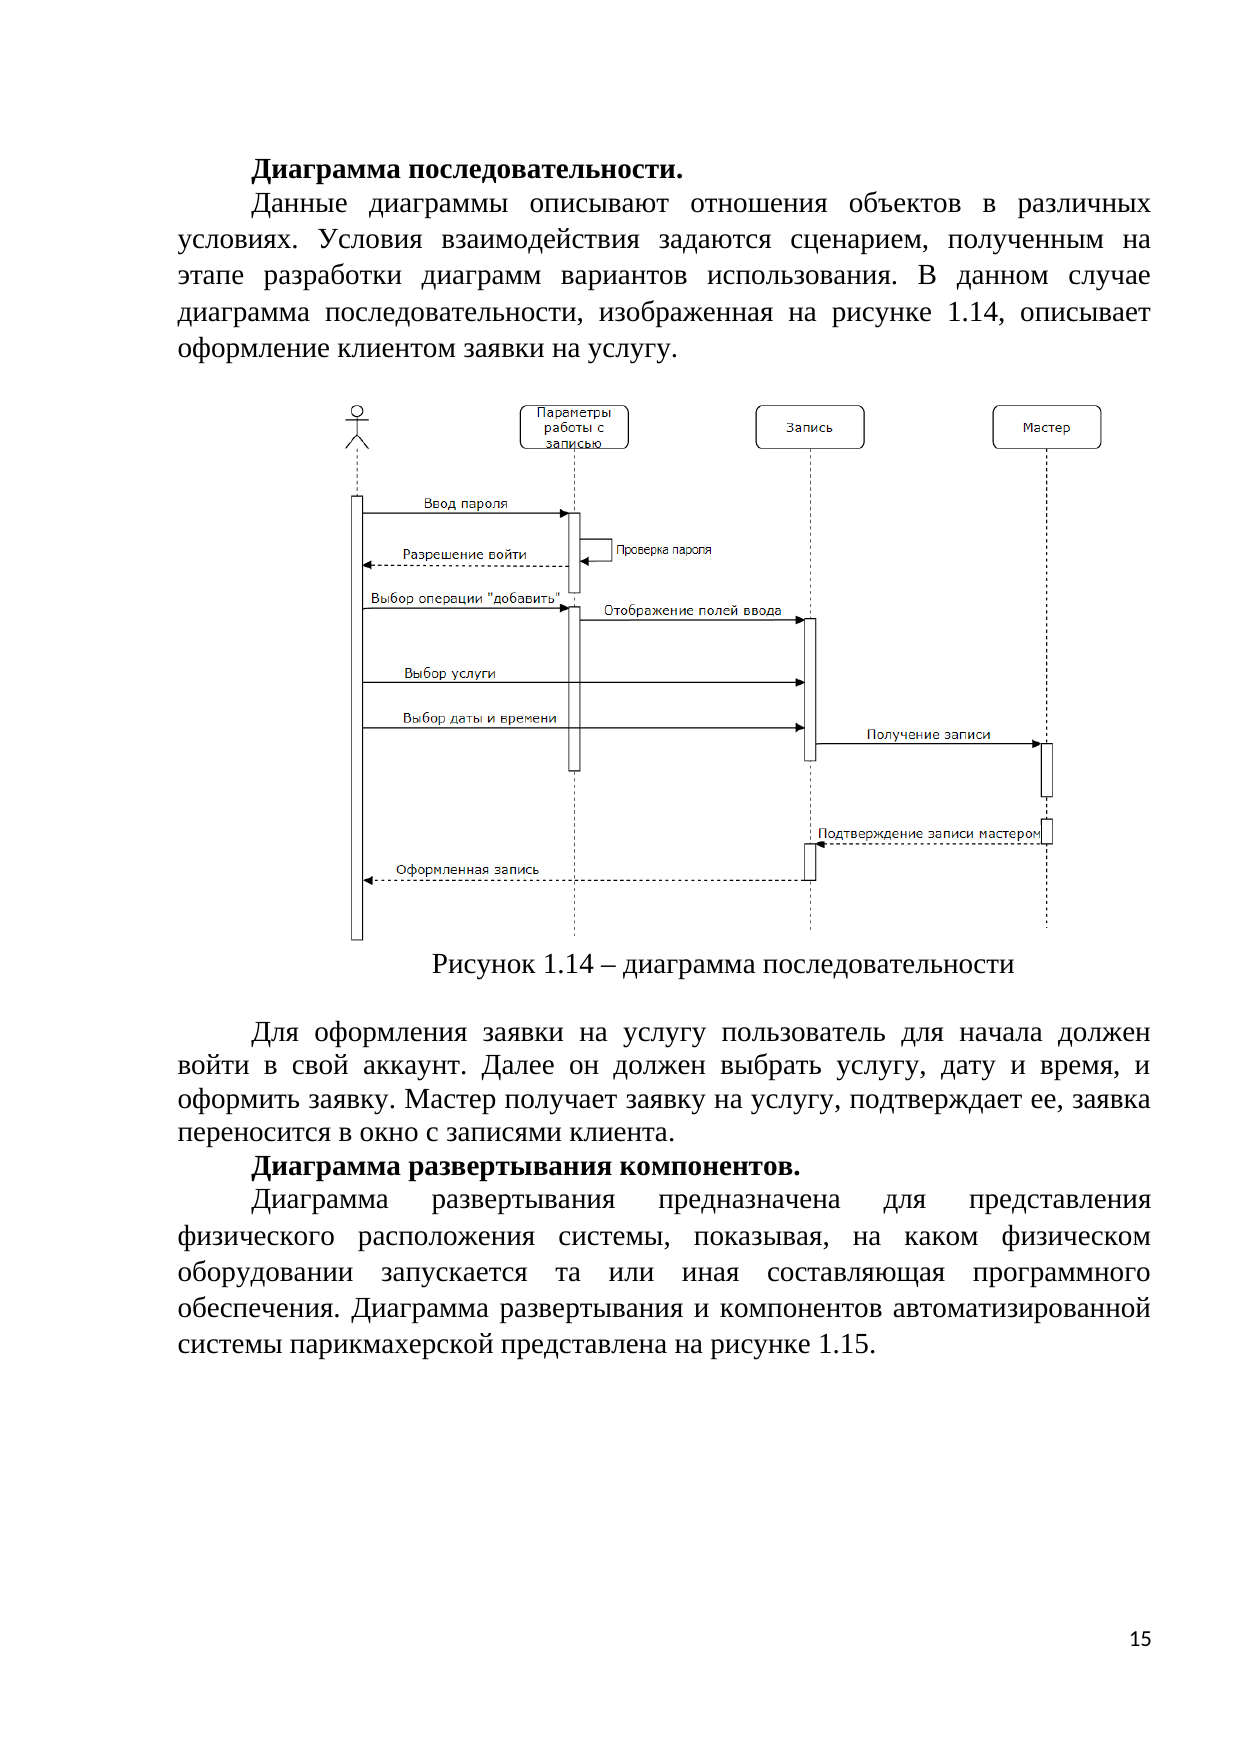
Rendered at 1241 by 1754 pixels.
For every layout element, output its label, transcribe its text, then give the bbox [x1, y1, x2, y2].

list Для оформления заявки на услугу пользователь для начала должен войти в свой аккаунт. Далее он должен выбрать услугу, дату и время, и оформить заявку. Мастер получает заявку на услугу, подтверждает ее, заявка переносится в окно с записями клиента. [177, 1014, 1152, 1148]
list Диаграмма развертывания компонентов. [177, 1148, 1152, 1181]
text Диаграмма развертывания предназначена для представления физического расположения системы, показывая, на каком физическом оборудовании запускается та или иная составляющая программного обеспечения. Диаграмма развертывания и компонентов автоматизированной системы парикмахерской представлена на рисунке 1.15. [177, 1181, 1152, 1359]
list Рисунок 1.14 – диаграмма последовательности [295, 947, 1152, 980]
text Данные диаграммы описывают отношения объектов в различных условиях. Условия взаимодействия задаются сценарием, полученным на этапе разработки диаграмм вариантов использования. В данном случае диаграмма последовательности, изображенная на рисунке 1.14, описывает оформление клиентом заявки на услугу. [177, 185, 1152, 363]
list Диаграмма последовательности. [177, 152, 1152, 185]
picture [339, 399, 1108, 947]
